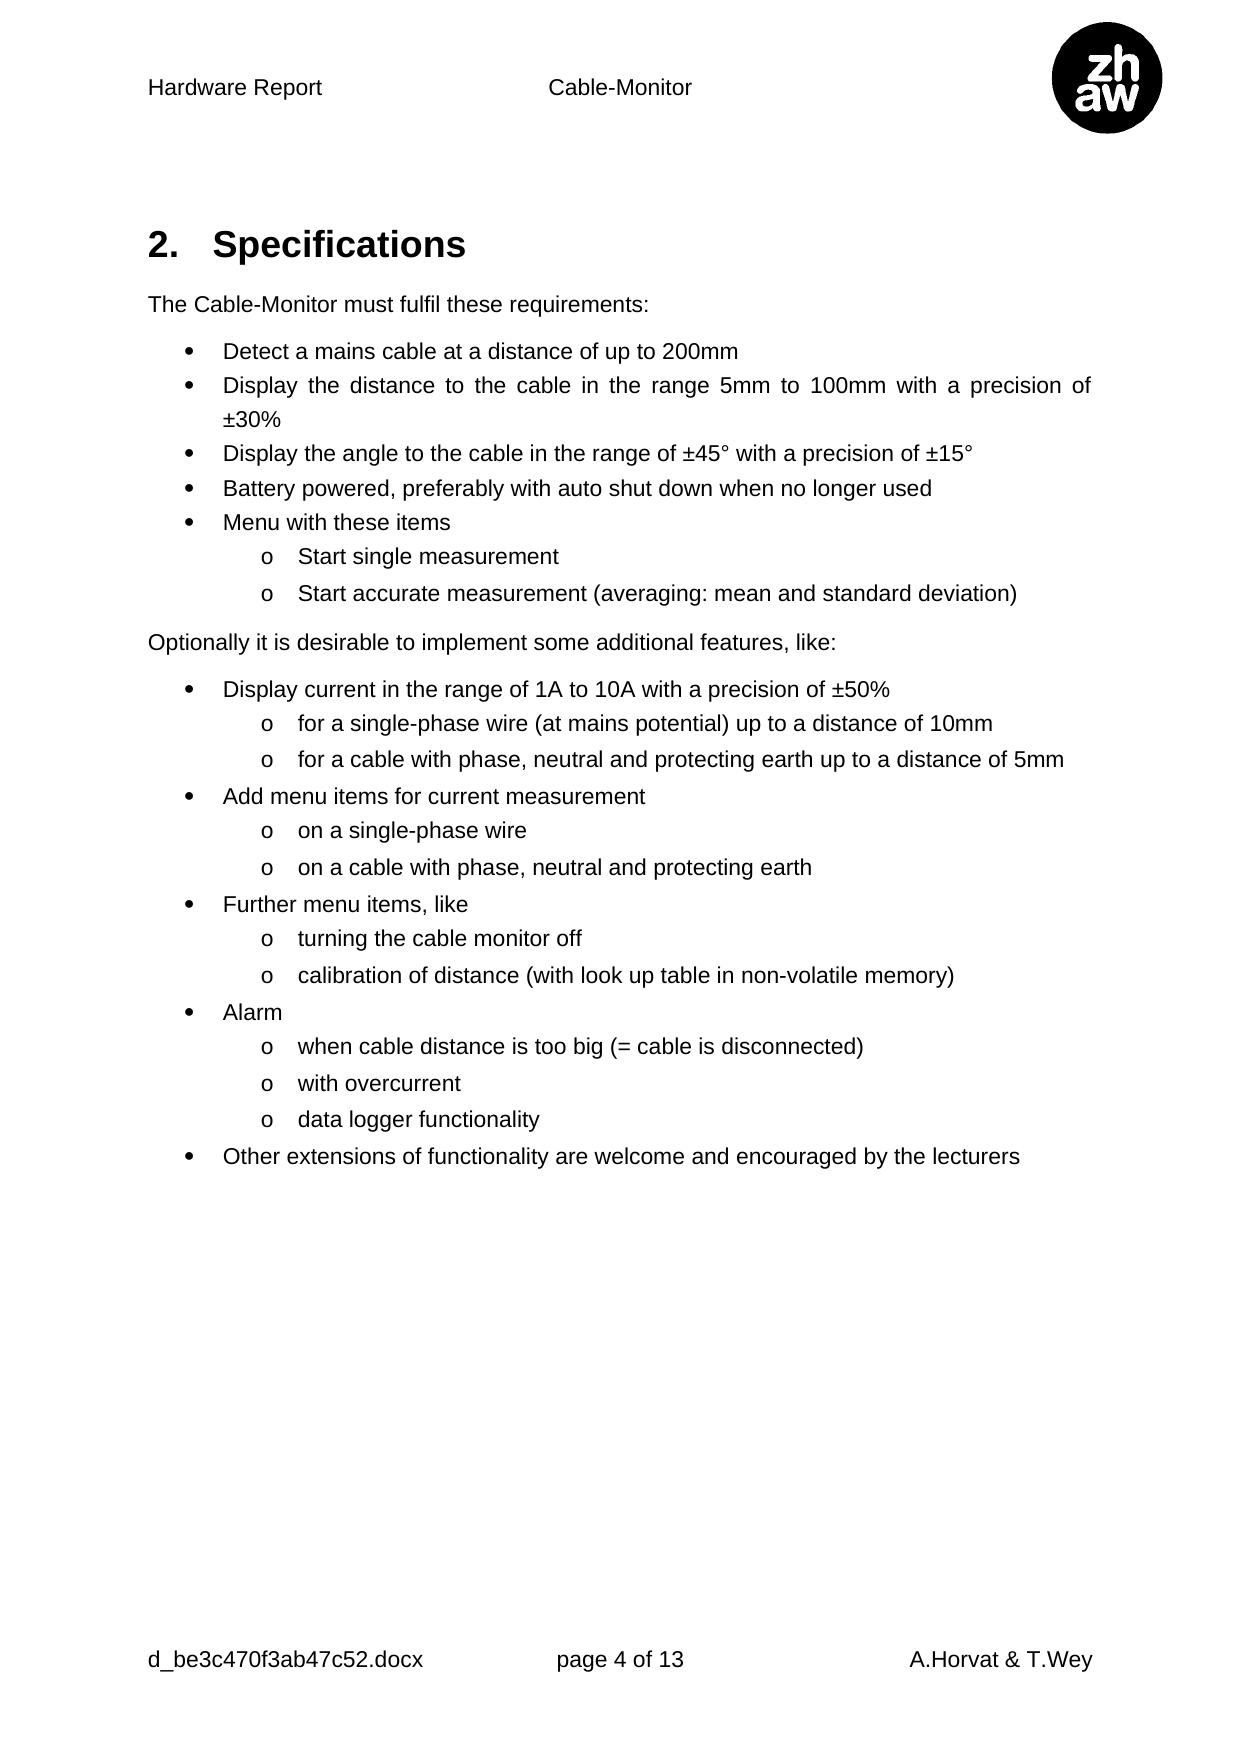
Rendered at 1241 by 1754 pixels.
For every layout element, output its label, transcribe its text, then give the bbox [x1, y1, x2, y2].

list Alarm [185, 999, 1093, 1025]
list on a single-phase wire [260, 817, 1093, 846]
list Start accurate measurement (averaging: mean and standard deviation) [260, 579, 1093, 608]
list data logger functionality [260, 1106, 1093, 1135]
list Display the distance to the cable in the range 5mm to 100mm with a precision of ±30% [185, 372, 1093, 432]
list Menu with these items [185, 509, 1093, 535]
list Display the angle to the cable in the range of ±45° with a precision of ±15° [185, 440, 1093, 467]
list Further menu items, like [185, 891, 1093, 917]
list with overcurrent [260, 1069, 1093, 1098]
list when cable distance is too big (= cable is disconnected) [260, 1033, 1093, 1061]
list on a cable with phase, neutral and protecting earth [260, 854, 1093, 882]
list Battery powered, preferably with auto shut down when no longer used [185, 474, 1093, 501]
text Optionally it is desirable to implement some additional features, like: [148, 629, 1093, 655]
list for a single-phase wire (at mains potential) up to a distance of 10mm [260, 710, 1093, 738]
list Start single measurement [260, 543, 1093, 571]
list turning the cable monitor off [260, 925, 1093, 953]
list Display current in the range of 1A to 10A with a precision of ±50% [185, 676, 1093, 702]
list Other extensions of functionality are welcome and encouraged by the lecturers [185, 1143, 1093, 1169]
list calibration of distance (with look up table in non-volatile memory) [260, 962, 1093, 990]
list Detect a mains cable at a distance of up to 200mm [185, 338, 1093, 364]
list Add menu items for current measurement [185, 783, 1093, 809]
subtitle Specifications [148, 223, 1093, 266]
text The Cable-Monitor must fulfil these requirements: [148, 291, 1093, 317]
list for a cable with phase, neutral and protecting earth up to a distance of 5mm [260, 746, 1093, 775]
